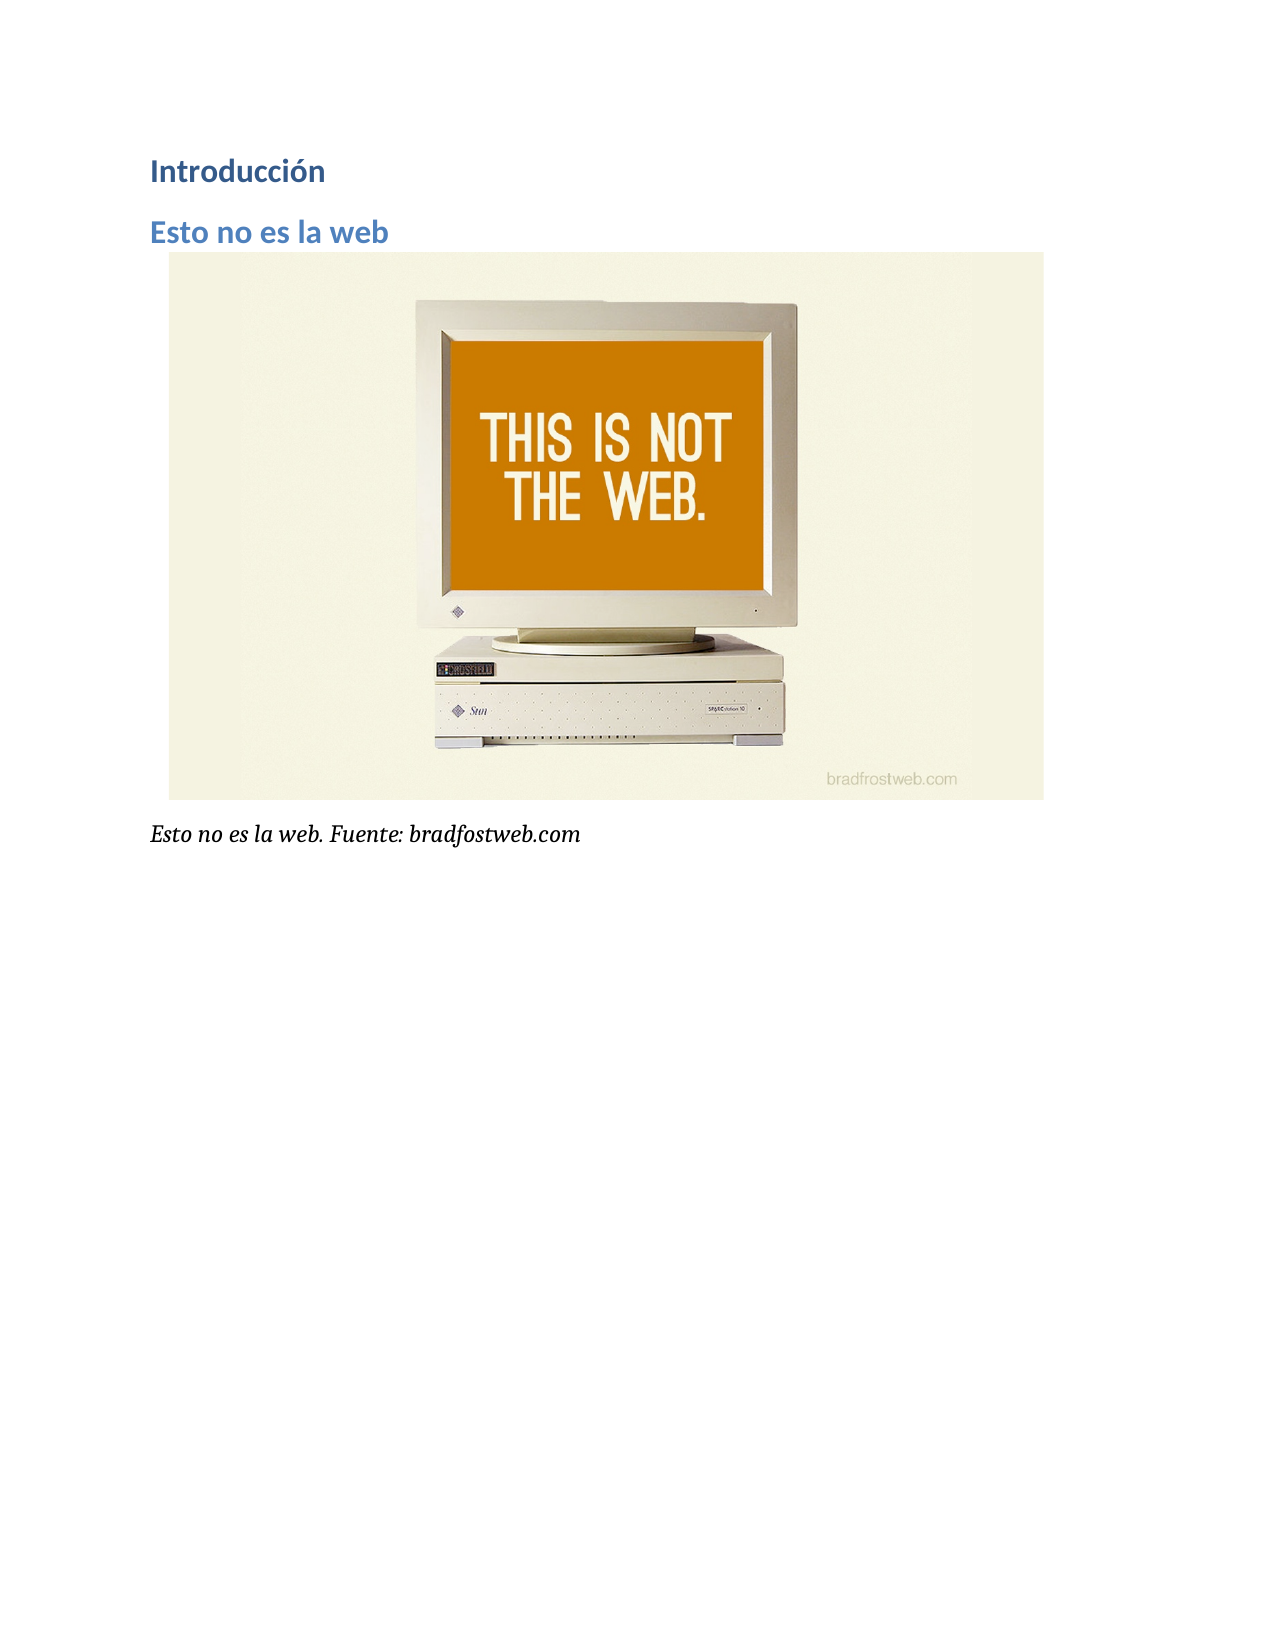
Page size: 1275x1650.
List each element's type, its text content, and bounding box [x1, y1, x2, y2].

picture [168, 252, 1044, 800]
text Esto no es la web. Fuente: bradfostweb.com [150, 820, 1125, 849]
subtitle Introducción [150, 150, 1125, 191]
subtitle Esto no es la web [150, 212, 1125, 252]
